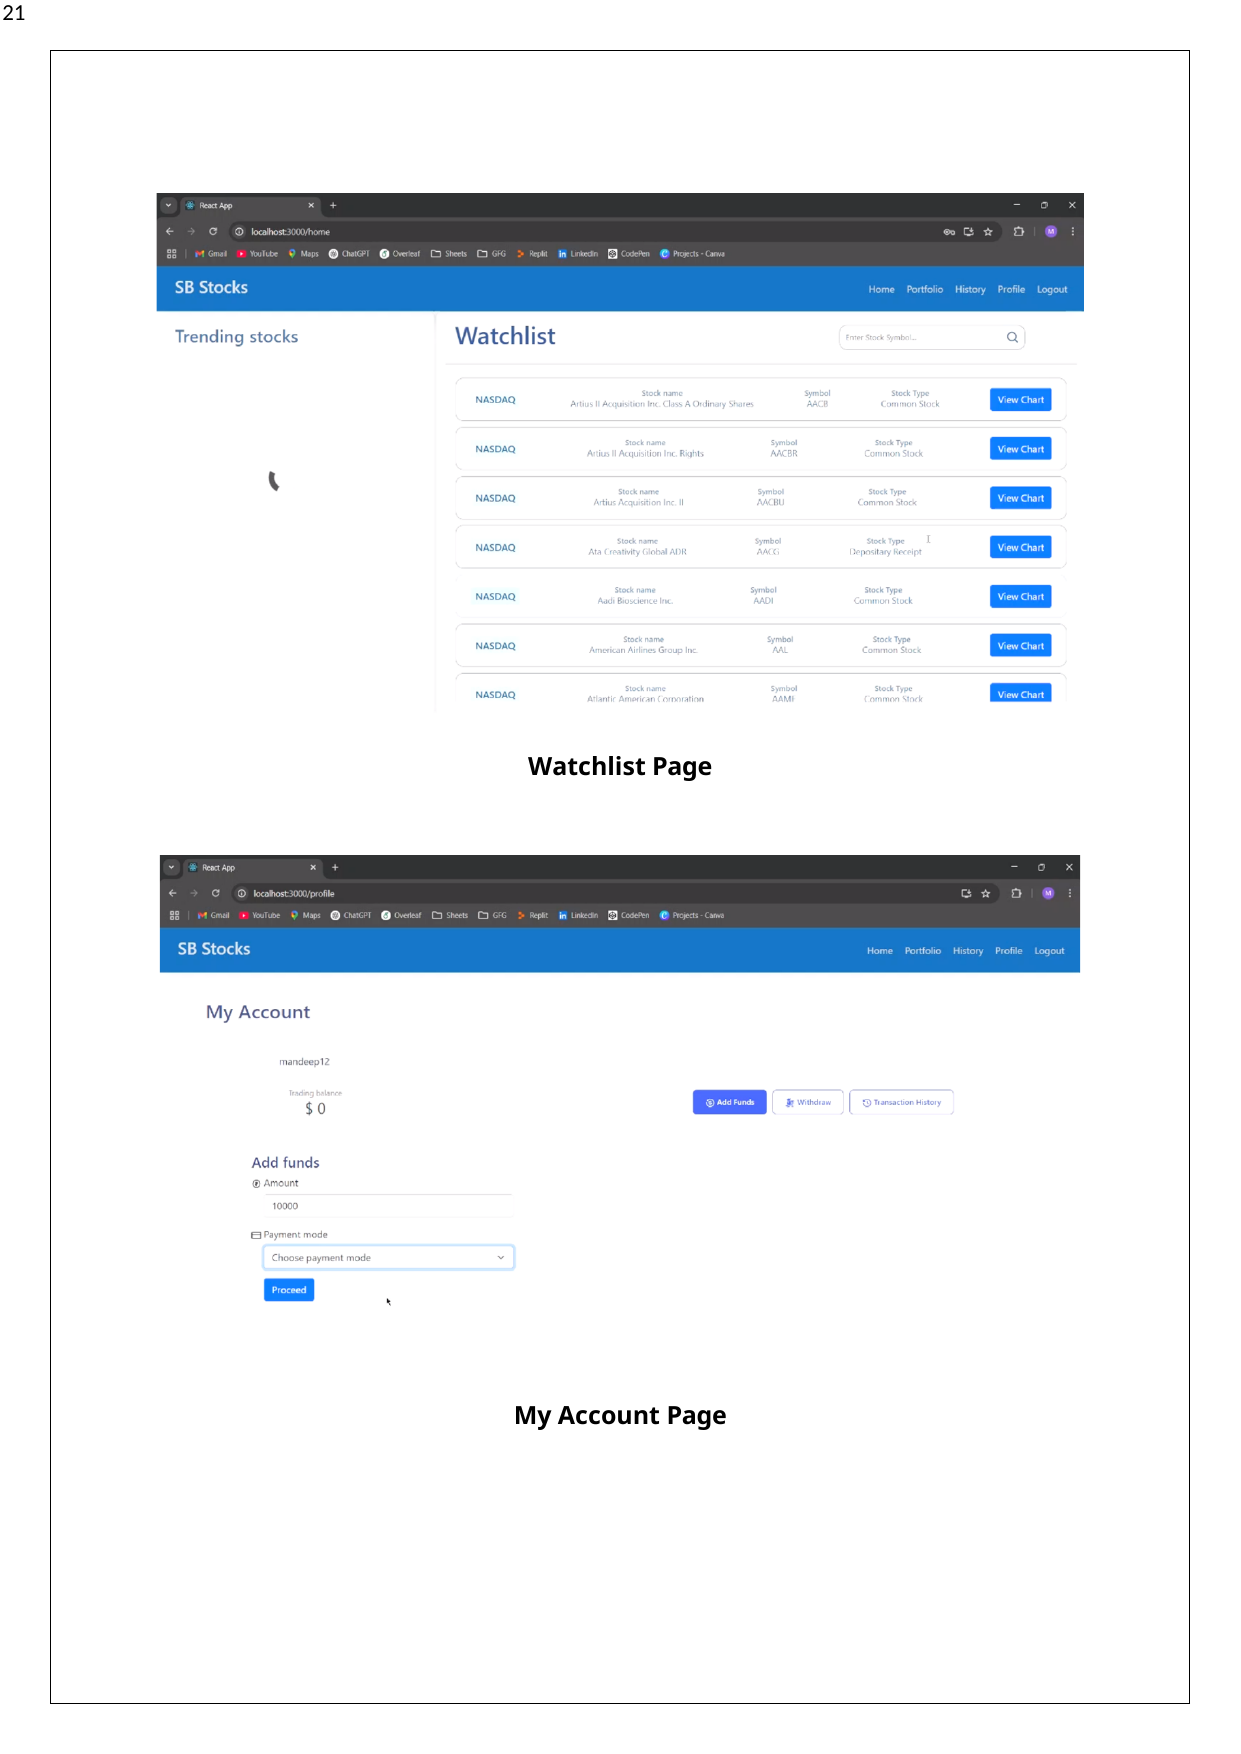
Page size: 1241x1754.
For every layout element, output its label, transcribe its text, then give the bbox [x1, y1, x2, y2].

picture [156, 193, 1084, 715]
picture [159, 855, 1081, 1374]
text My Account Page [150, 1398, 1090, 1432]
text Watchlist Page [150, 748, 1090, 782]
